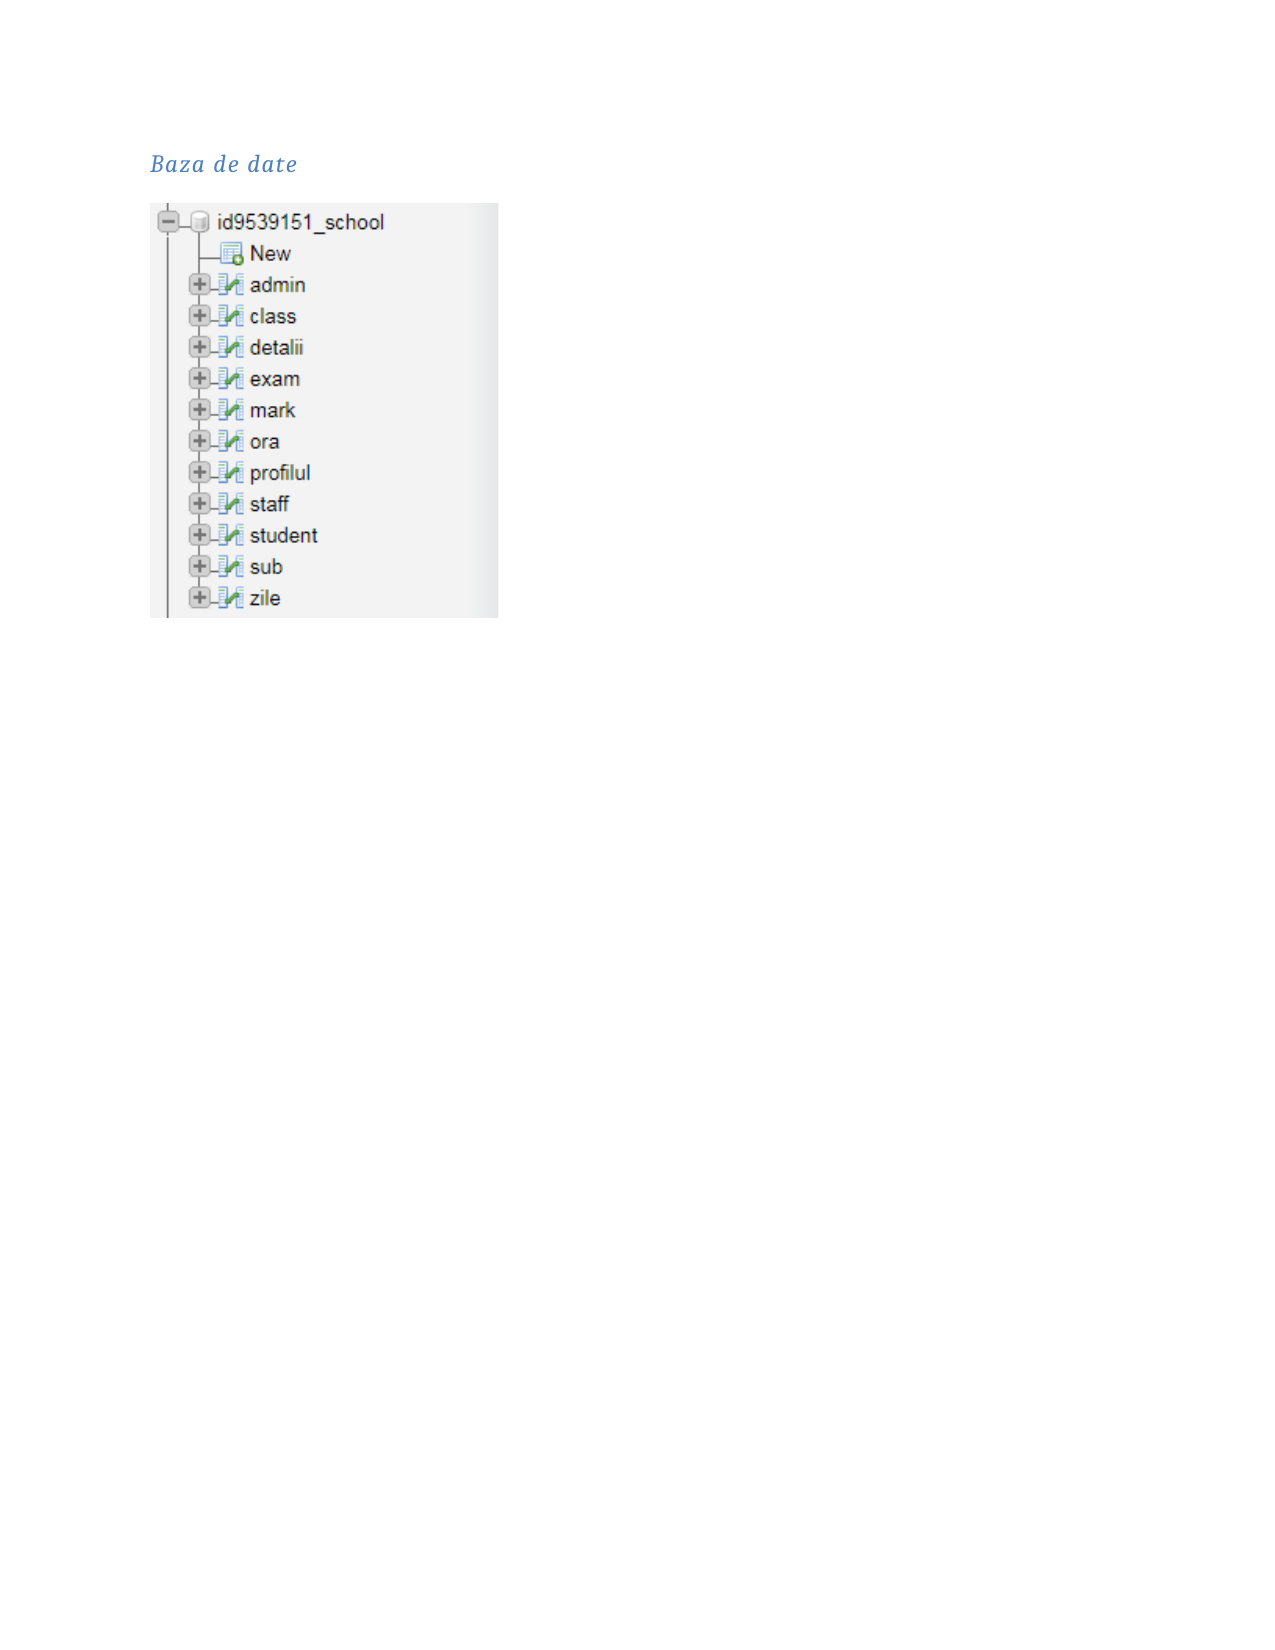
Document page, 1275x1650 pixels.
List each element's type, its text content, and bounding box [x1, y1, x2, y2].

picture [150, 203, 499, 618]
subtitle Baza de date [150, 150, 1125, 179]
